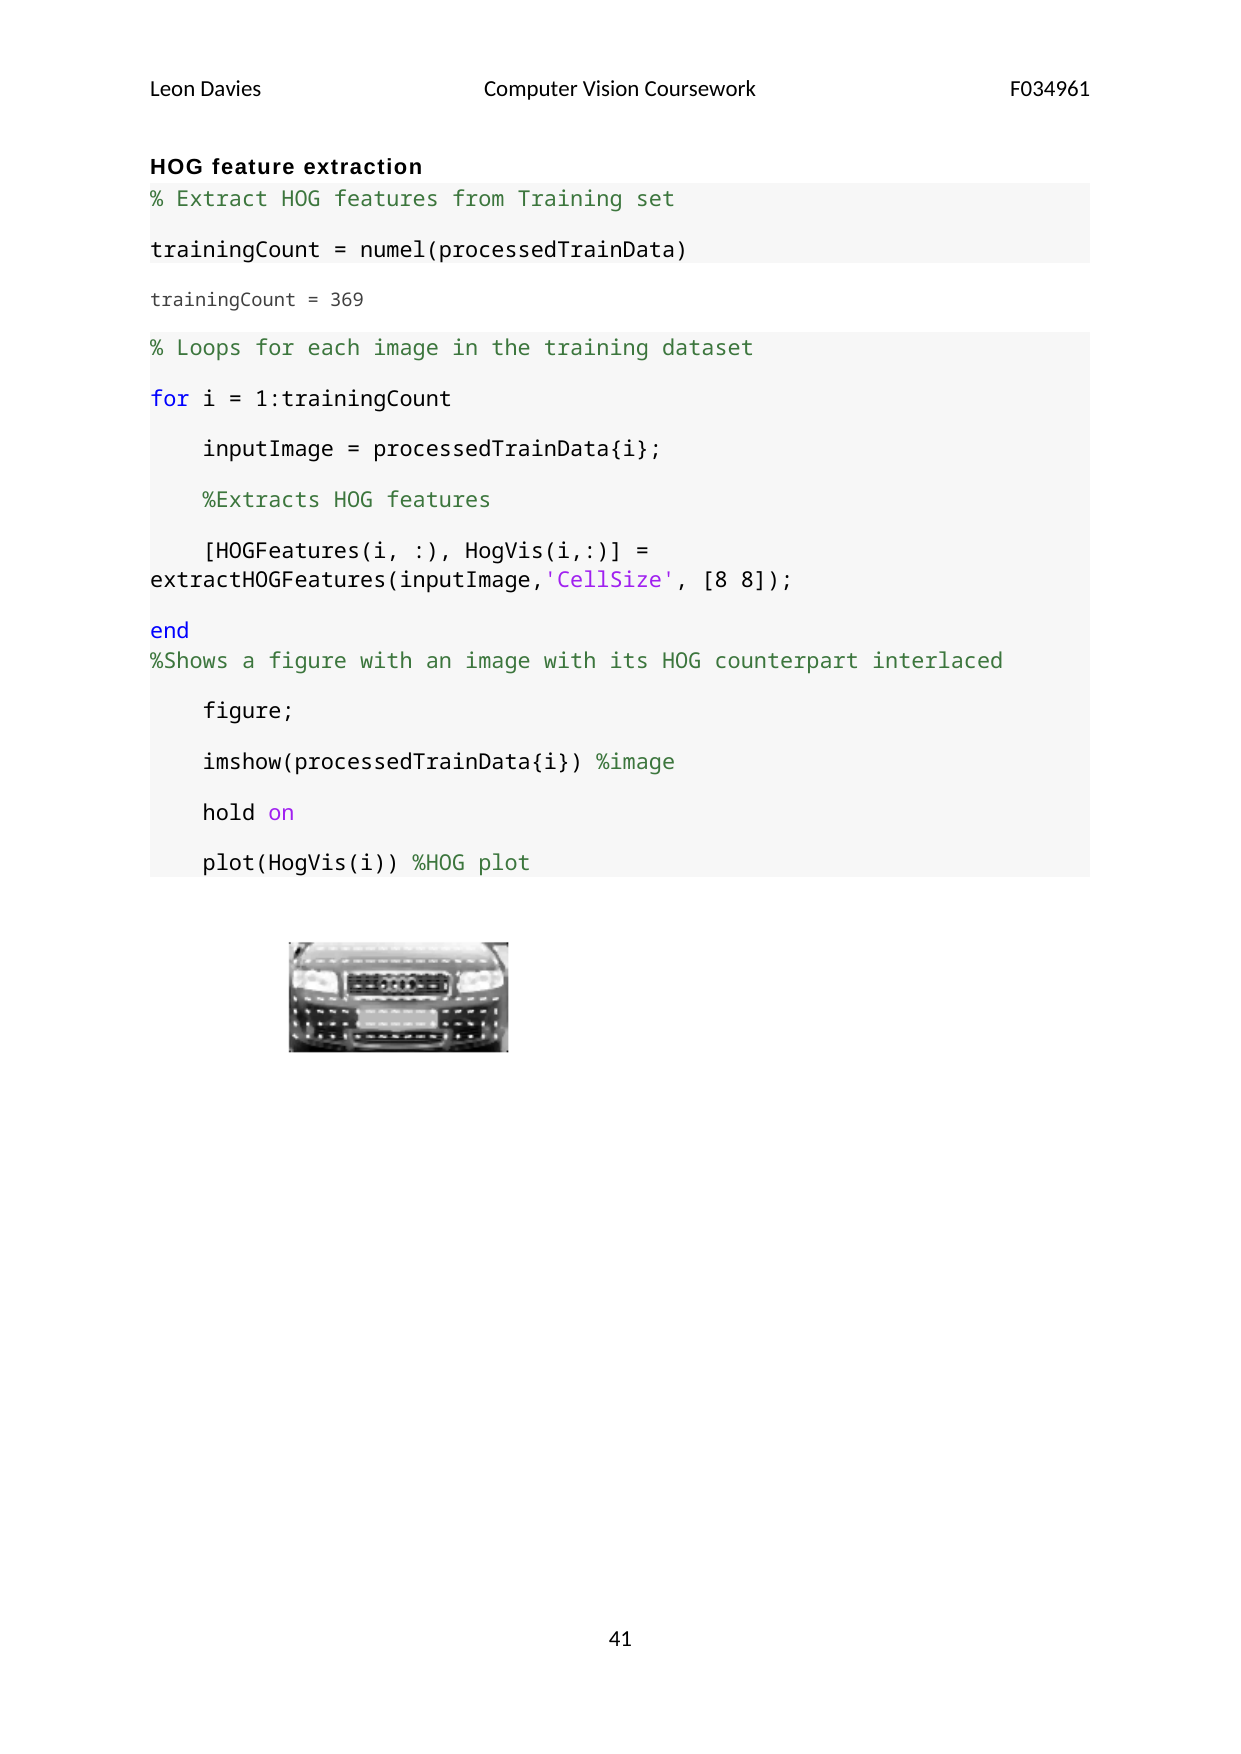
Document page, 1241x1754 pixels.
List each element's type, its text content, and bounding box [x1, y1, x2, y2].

text figure; [150, 696, 1090, 725]
text [HOGFeatures(i, :), HogVis(i,:)] = extractHOGFeatures(inputImage,'CellSize', [8 8]); [150, 535, 1090, 594]
text inputImage = processedTrainData{i}; [150, 433, 1090, 463]
text %Shows a figure with an image with its HOG counterpart interlaced [150, 645, 1090, 675]
text end [150, 615, 1090, 645]
text % Loops for each image in the training dataset [150, 332, 1090, 362]
subtitle HOG feature extraction [150, 154, 1090, 179]
text %Extracts HOG features [150, 484, 1090, 514]
picture [150, 898, 651, 1153]
text trainingCount = numel(processedTrainData) [150, 234, 1090, 263]
text imshow(processedTrainData{i}) %image [150, 746, 1090, 776]
text hold on [150, 797, 1090, 827]
text plot(HogVis(i)) %HOG plot [150, 847, 1090, 877]
text for i = 1:trainingCount [150, 383, 1090, 413]
text trainingCount = 369 [150, 284, 1090, 311]
text % Extract HOG features from Training set [150, 183, 1090, 213]
